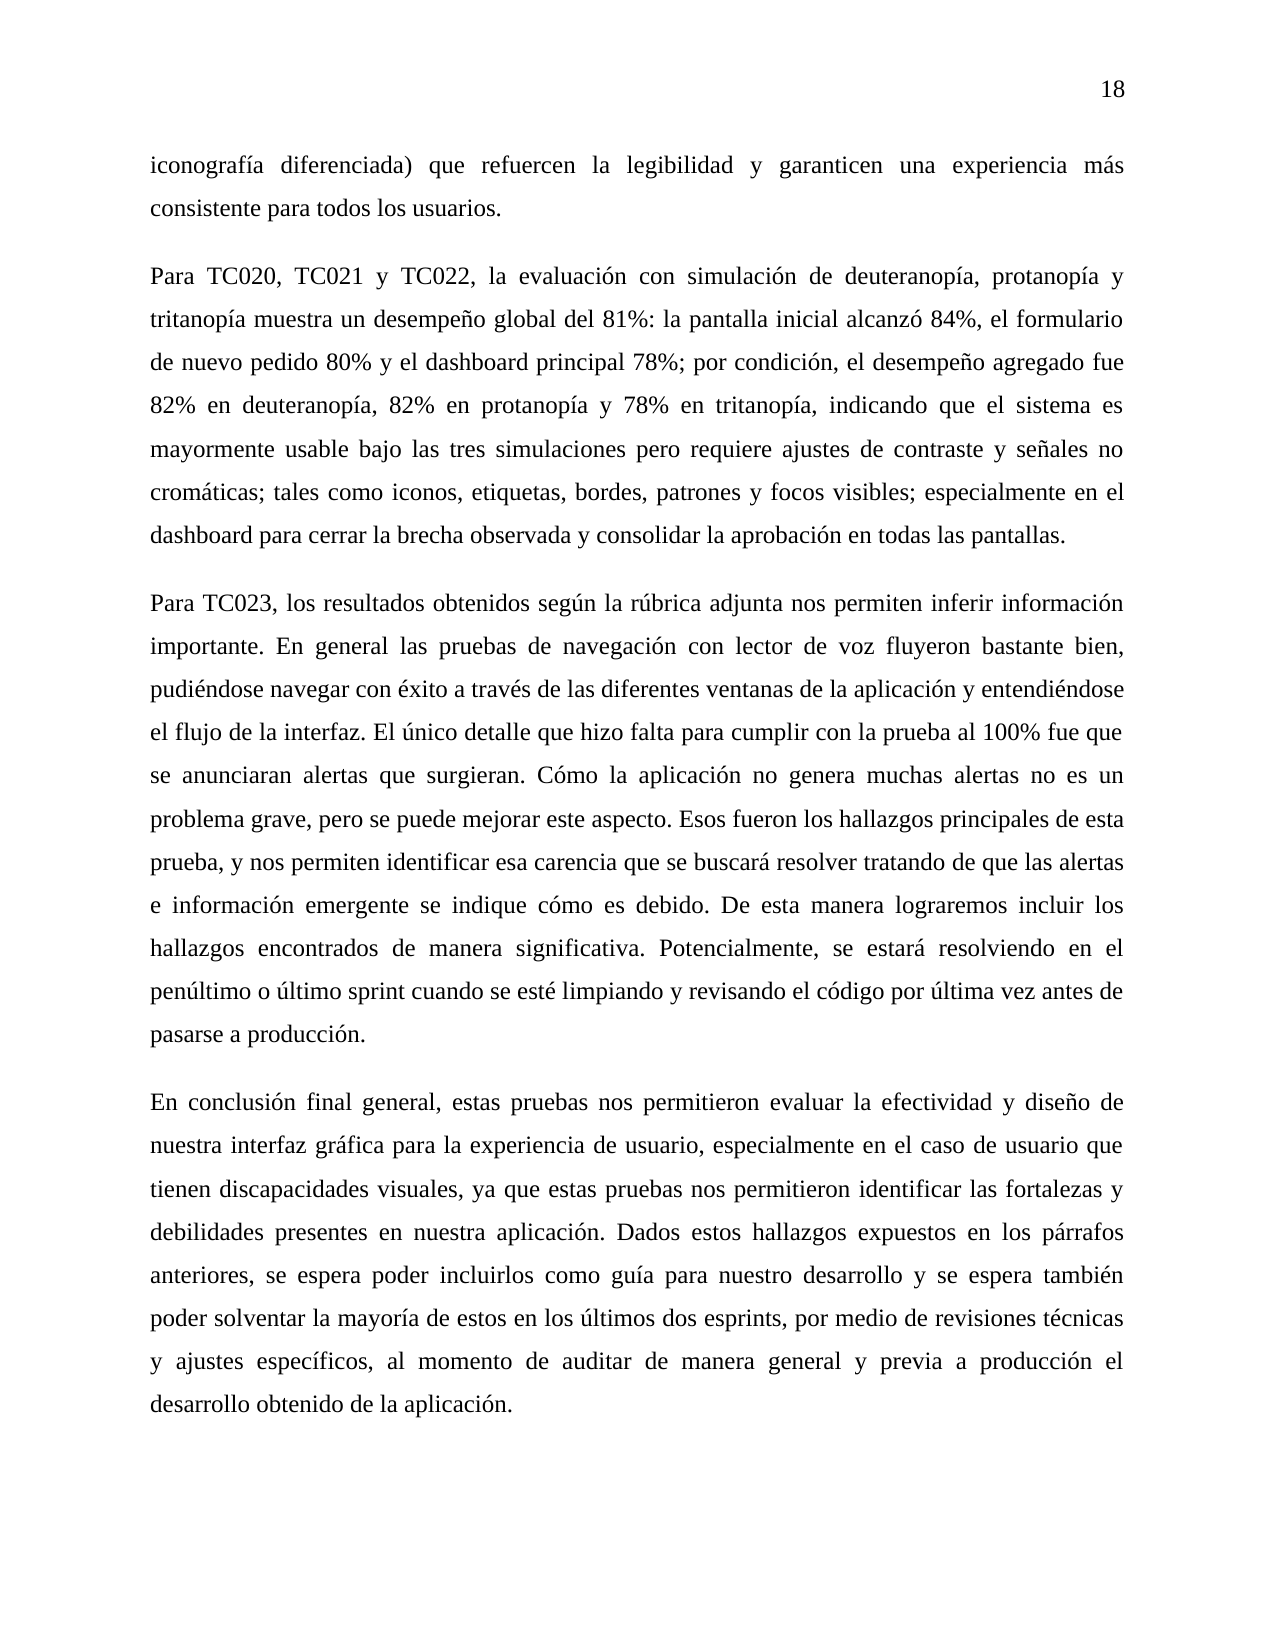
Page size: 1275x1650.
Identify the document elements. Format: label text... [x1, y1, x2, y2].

text Para TC020, TC021 y TC022, la evaluación con simulación de deuteranopía, protanopía y tritanopía muestra un desempeño global del 81%: la pantalla inicial alcanzó 84%, el formulario de nuevo pedido 80% y el dashboard principal 78%; por condición, el desempeño agregado fue 82% en deuteranopía, 82% en protanopía y 78% en tritanopía, indicando que el sistema es mayormente usable bajo las tres simulaciones pero requiere ajustes de contraste y señales no cromáticas; tales como iconos, etiquetas, bordes, patrones y focos visibles; especialmente en el dashboard para cerrar la brecha observada y consolidar la aprobación en todas las pantallas. [150, 261, 1125, 549]
text En conclusión final general, estas pruebas nos permitieron evaluar la efectividad y diseño de nuestra interfaz gráfica para la experiencia de usuario, especialmente en el caso de usuario que tienen discapacidades visuales, ya que estas pruebas nos permitieron identificar las fortalezas y debilidades presentes en nuestra aplicación. Dados estos hallazgos expuestos en los párrafos anteriores, se espera poder incluirlos como guía para nuestro desarrollo y se espera también poder solventar la mayoría de estos en los últimos dos esprints, por medio de revisiones técnicas y ajustes específicos, al momento de auditar de manera general y previa a producción el desarrollo obtenido de la aplicación. [150, 1087, 1125, 1418]
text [150, 150, 1125, 222]
text Para TC023, los resultados obtenidos según la rúbrica adjunta nos permiten inferir información importante. En general las pruebas de navegación con lector de voz fluyeron bastante bien, pudiéndose navegar con éxito a través de las diferentes ventanas de la aplicación y entendiéndose el flujo de la interfaz. El único detalle que hizo falta para cumplir con la prueba al 100% fue que se anunciaran alertas que surgieran. Cómo la aplicación no genera muchas alertas no es un problema grave, pero se puede mejorar este aspecto. Esos fueron los hallazgos principales de esta prueba, y nos permiten identificar esa carencia que se buscará resolver tratando de que las alertas e información emergente se indique cómo es debido. De esta manera lograremos incluir los hallazgos encontrados de manera significativa. Potencialmente, se estará resolviendo en el penúltimo o último sprint cuando se esté limpiando y revisando el código por última vez antes de pasarse a producción. [150, 588, 1125, 1048]
